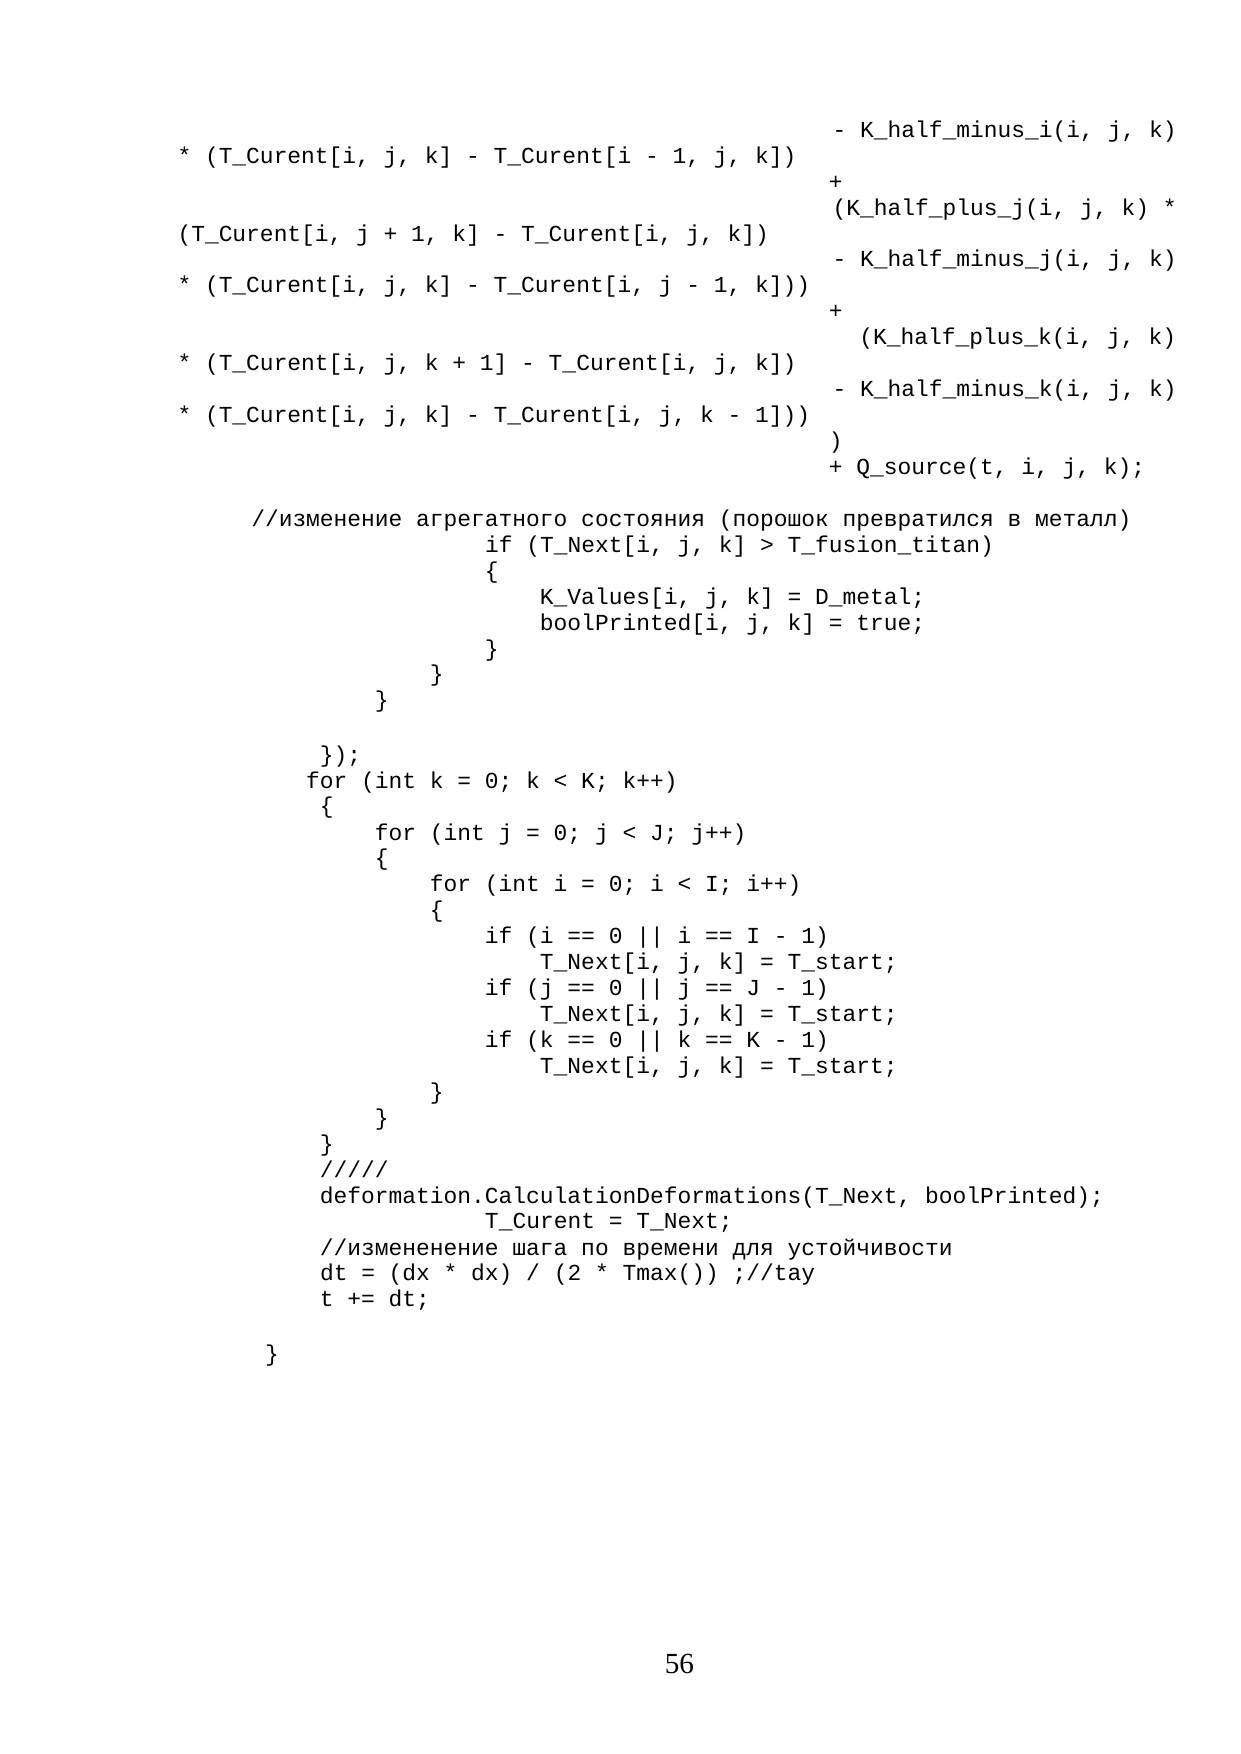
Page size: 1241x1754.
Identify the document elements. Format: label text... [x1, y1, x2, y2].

text T_Next[i, j, k] = T_start; [177, 1054, 1181, 1080]
text T_Next[i, j, k] = T_start; [177, 951, 1181, 976]
text } [177, 1080, 1181, 1106]
text if (i == 0 || i == I - 1) [177, 924, 1181, 951]
text t += dt; [177, 1288, 1181, 1314]
text } [177, 1106, 1181, 1132]
text - K_half_minus_i(i, j, k) * (T_Curent[i, j, k] - T_Curent[i - 1, j, k]) [177, 118, 1181, 170]
text boolPrinted[i, j, k] = true; [177, 611, 1181, 637]
text for (int k = 0; k < K; k++) [177, 769, 1181, 795]
text }); [177, 743, 1181, 769]
text (K_half_plus_k(i, j, k) * (T_Curent[i, j, k + 1] - T_Curent[i, j, k]) [177, 326, 1181, 377]
text ) [177, 429, 1181, 455]
text + Q_source(t, i, j, k); [177, 455, 1181, 481]
text } [177, 1132, 1181, 1158]
text K_Values[i, j, k] = D_metal; [177, 585, 1181, 611]
text - K_half_minus_k(i, j, k) * (T_Curent[i, j, k] - T_Curent[i, j, k - 1])) [177, 377, 1181, 429]
text if (j == 0 || j == J - 1) [177, 976, 1181, 1002]
text } [177, 663, 1181, 689]
text ///// [177, 1158, 1181, 1184]
text - K_half_minus_j(i, j, k) * (T_Curent[i, j, k] - T_Curent[i, j - 1, k])) [177, 248, 1181, 300]
text if (k == 0 || k == K - 1) [177, 1028, 1181, 1054]
text { [177, 847, 1181, 873]
text //измененение шага по времени для устойчивости [177, 1236, 1181, 1262]
text } [177, 637, 1181, 663]
text { [177, 795, 1181, 821]
text for (int j = 0; j < J; j++) [177, 821, 1181, 847]
text + [177, 300, 1181, 326]
text } [177, 1342, 1181, 1368]
text + [177, 170, 1181, 196]
text } [177, 689, 1181, 715]
text (K_half_plus_j(i, j, k) * (T_Curent[i, j + 1, k] - T_Curent[i, j, k]) [177, 196, 1181, 248]
text { [177, 899, 1181, 924]
text deformation.CalculationDeformations(T_Next, boolPrinted); [177, 1184, 1181, 1210]
text if (T_Next[i, j, k] > T_fusion_titan) [177, 533, 1181, 559]
text for (int i = 0; i < I; i++) [177, 873, 1181, 899]
text dt = (dx * dx) / (2 * Tmax()) ;//tay [177, 1262, 1181, 1288]
text { [177, 559, 1181, 585]
text //изменение агрегатного состояния (порошок превратился в металл) [177, 507, 1181, 533]
text T_Curent = T_Next; [177, 1210, 1181, 1236]
text T_Next[i, j, k] = T_start; [177, 1002, 1181, 1028]
